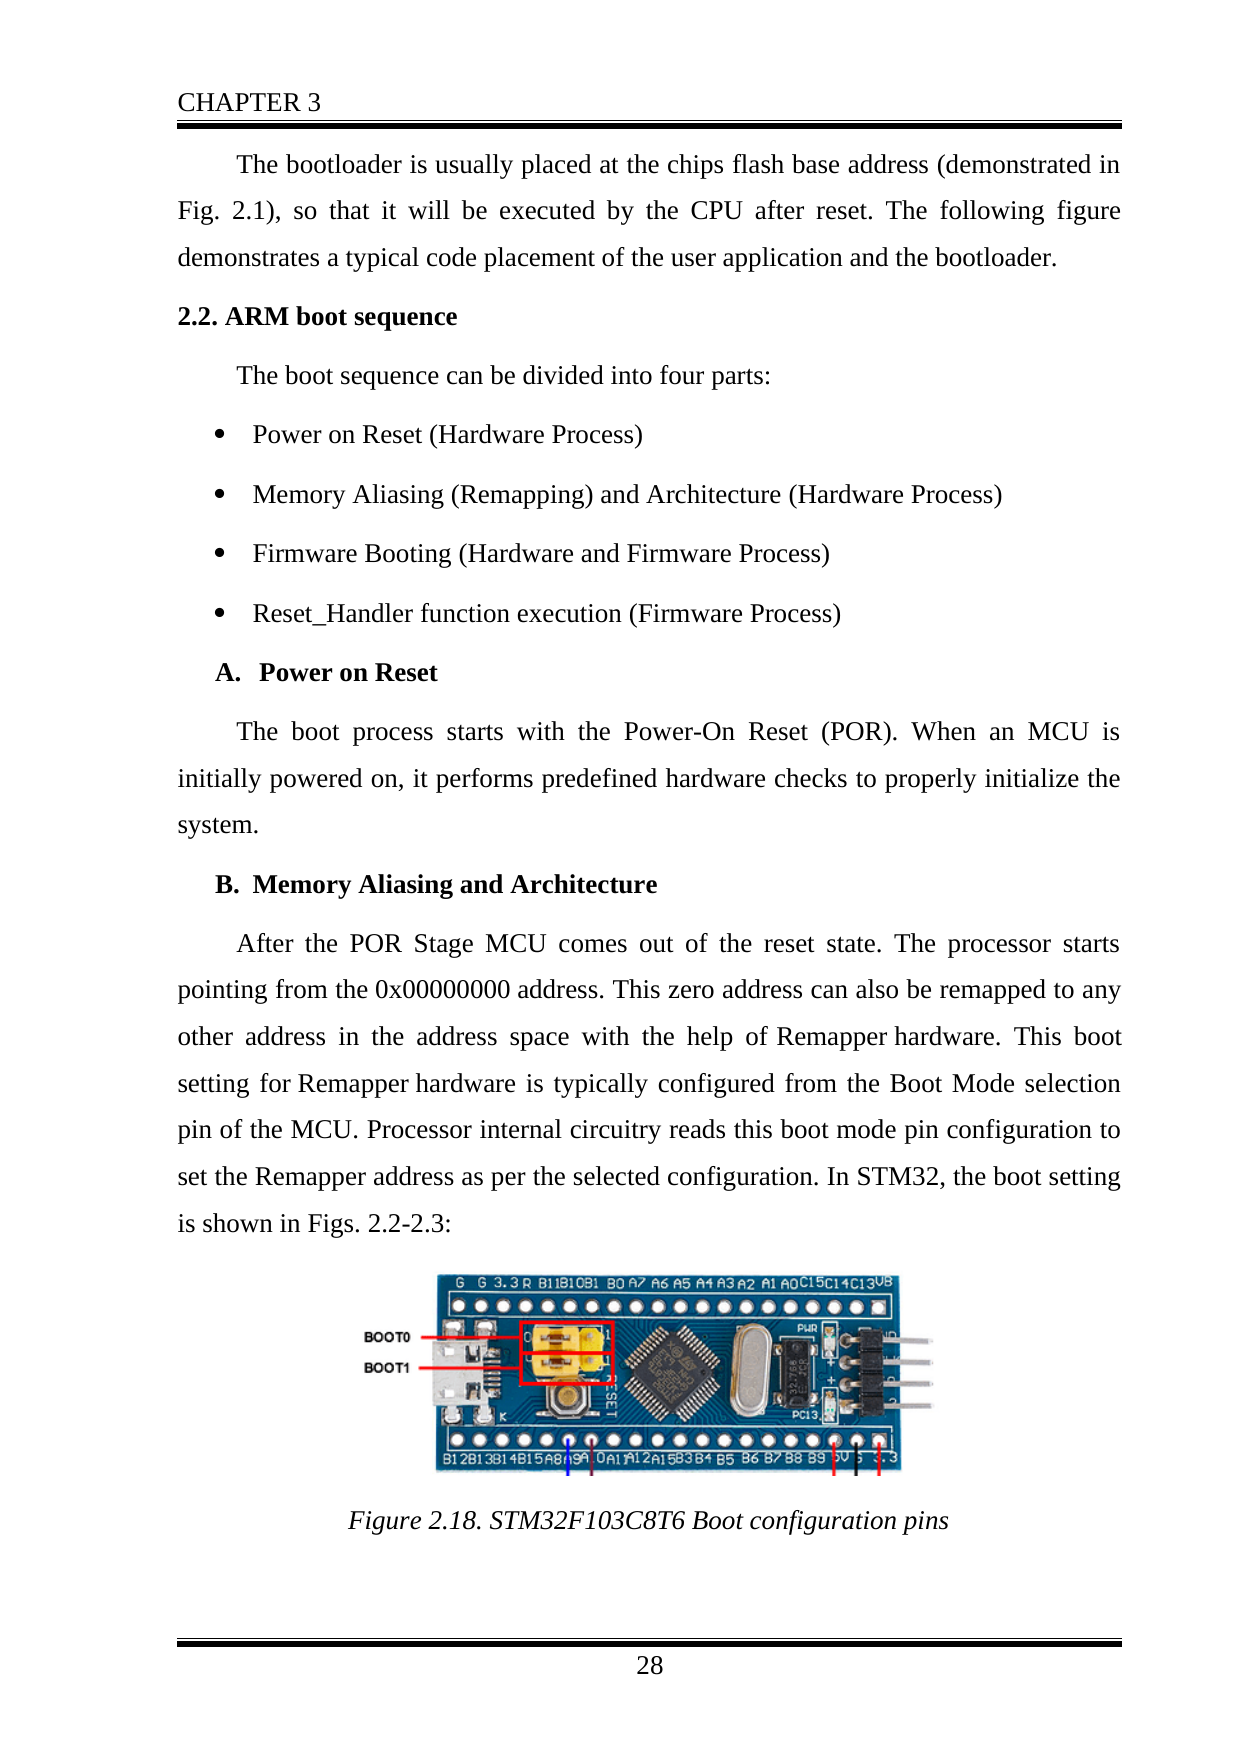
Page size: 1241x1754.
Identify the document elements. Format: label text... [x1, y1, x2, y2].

list Power on Reset [215, 656, 1122, 687]
text Firmware Booting (Hardware and Firmware Process) [215, 537, 1122, 568]
picture [356, 1266, 943, 1476]
text The boot sequence can be divided into four parts: [177, 359, 1122, 391]
text Memory Aliasing (Remapping) and Architecture (Hardware Process) [215, 478, 1122, 509]
subtitle . ARM boot sequence [177, 300, 1122, 331]
text The bootloader is usually placed at the chips flash base address (demonstrated in Fig. 2.1), so that it will be executed by the CPU after reset. The following figure demonstrates a typical code placement of the user application and the bootloader. [177, 148, 1122, 272]
text Reset_Handler function execution (Firmware Process) [215, 597, 1122, 628]
text The boot process starts with the Power-On Reset (POR). When an MCU is initially powered on, it performs predefined hardware checks to properly initialize the system. [177, 715, 1122, 840]
list Memory Aliasing and Architecture [215, 868, 1122, 899]
text Power on Reset (Hardware Process) [215, 418, 1122, 450]
text After the POR Stage MCU comes out of the reset state. The processor starts pointing from the 0x00000000 address. This zero address can also be remapped to any other address in the address space with the help of Remapper hardware. This boot setting for Remapper hardware is typically configured from the Boot Mode selection pin of the MCU. Processor internal circuitry reads this boot mode pin configuration to set the Remapper address as per the selected configuration. In STM32, the boot setting is shown in Figs. 2.2-2.3: [177, 927, 1122, 1238]
